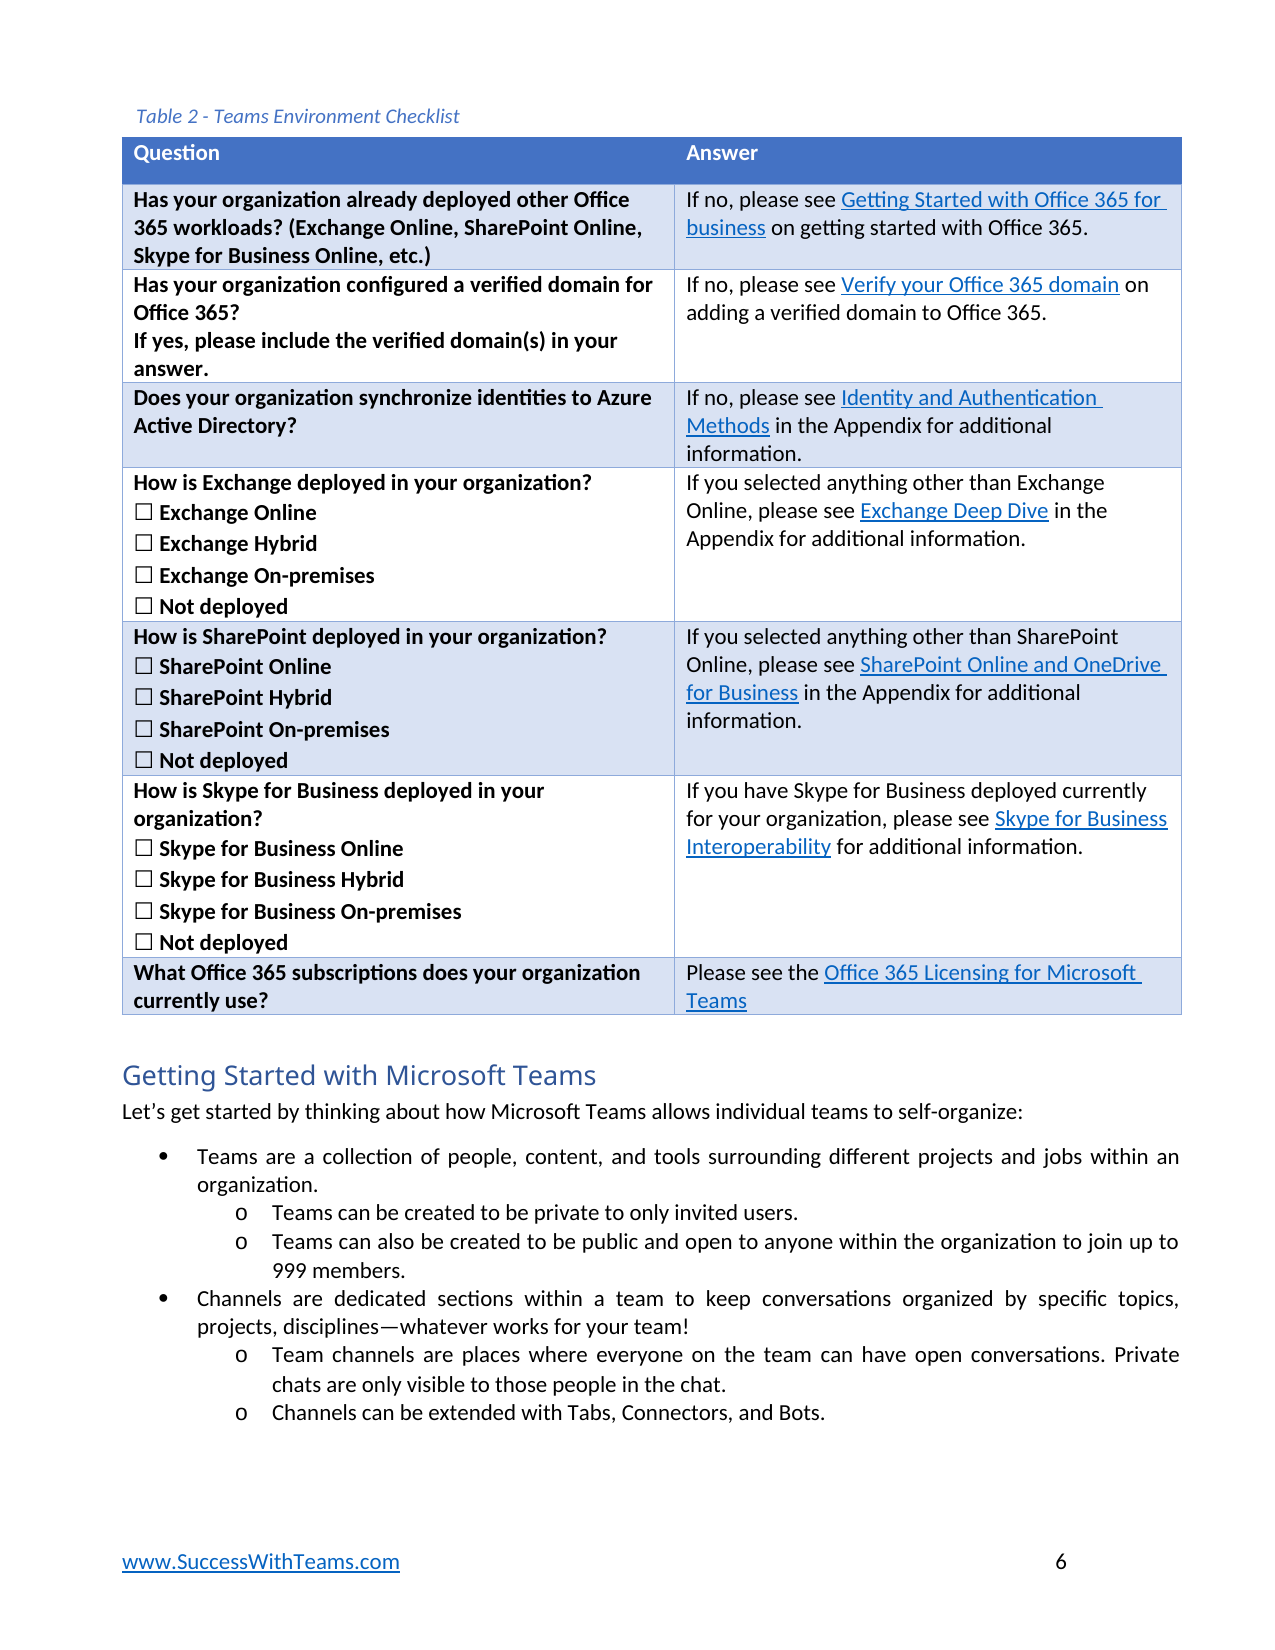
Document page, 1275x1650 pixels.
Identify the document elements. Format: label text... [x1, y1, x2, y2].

table_cell Does your organization synchronize identities to Azure Active Directory? [123, 383, 674, 467]
list Channels are dedicated sections within a team to keep conversations organized by specific topics, projects, disciplines—whatever works for your team! [159, 1284, 1181, 1341]
table_cell If no, please see Getting Started with Office 365 for business on getting started with Office 365. [675, 185, 1181, 269]
list Team channels are places where everyone on the team can have open conversations. Private chats are only visible to those people in the chat. [234, 1341, 1181, 1398]
text Let’s get started by thinking about how Microsoft Teams allows individual teams to self-organize: [122, 1097, 1181, 1125]
text Table 2 - Teams Environment Checklist [122, 103, 1181, 128]
list Channels can be extended with Tabs, Connectors, and Bots. [234, 1398, 1181, 1427]
table_cell Has your organization configured a verified domain for Office 365? If yes, please include the verified domain(s) in your answer. [123, 270, 674, 382]
table_header Answer [675, 138, 1181, 184]
table_cell If no, please see Verify your Office 365 domain on adding a verified domain to Office 365. [675, 270, 1181, 382]
list Teams can be created to be private to only invited users. [234, 1198, 1181, 1227]
table_cell Has your organization already deployed other Office 365 workloads? (Exchange Online, SharePoint Online, Skype for Business Online, etc.) [123, 185, 674, 269]
table_cell If you selected anything other than Exchange Online, please see Exchange Deep Dive in the Appendix for additional information. [675, 468, 1181, 621]
table_cell If you selected anything other than SharePoint Online, please see SharePoint Online and OneDrive for Business in the Appendix for additional information. [675, 622, 1181, 775]
table_cell What Office 365 subscriptions does your organization currently use? [123, 958, 674, 1014]
list Teams are a collection of people, content, and tools surrounding different projects and jobs within an organization. [159, 1142, 1181, 1198]
table_cell How is SharePoint deployed in your organization? SharePoint Online SharePoint Hybrid SharePoint On-premises Not deployed [123, 622, 674, 775]
table_cell How is Exchange deployed in your organization? Exchange Online Exchange Hybrid Exchange On-premises Not deployed [123, 468, 674, 621]
table_cell How is Skype for Business deployed in your organization? Skype for Business Online Skype for Business Hybrid Skype for Business On-premises Not deployed [123, 776, 674, 957]
table_cell Please see the Office 365 Licensing for Microsoft Teams [675, 958, 1181, 1014]
table_cell If no, please see Identity and Authentication Methods in the Appendix for additional information. [675, 383, 1181, 467]
subtitle Getting Started with Microsoft Teams [122, 1056, 1181, 1093]
table_cell If you have Skype for Business deployed currently for your organization, please see Skype for Business Interoperability for additional information. [675, 776, 1181, 957]
list Teams can also be created to be public and open to anyone within the organization to join up to 999 members. [234, 1227, 1181, 1284]
table_header Question [123, 138, 674, 184]
